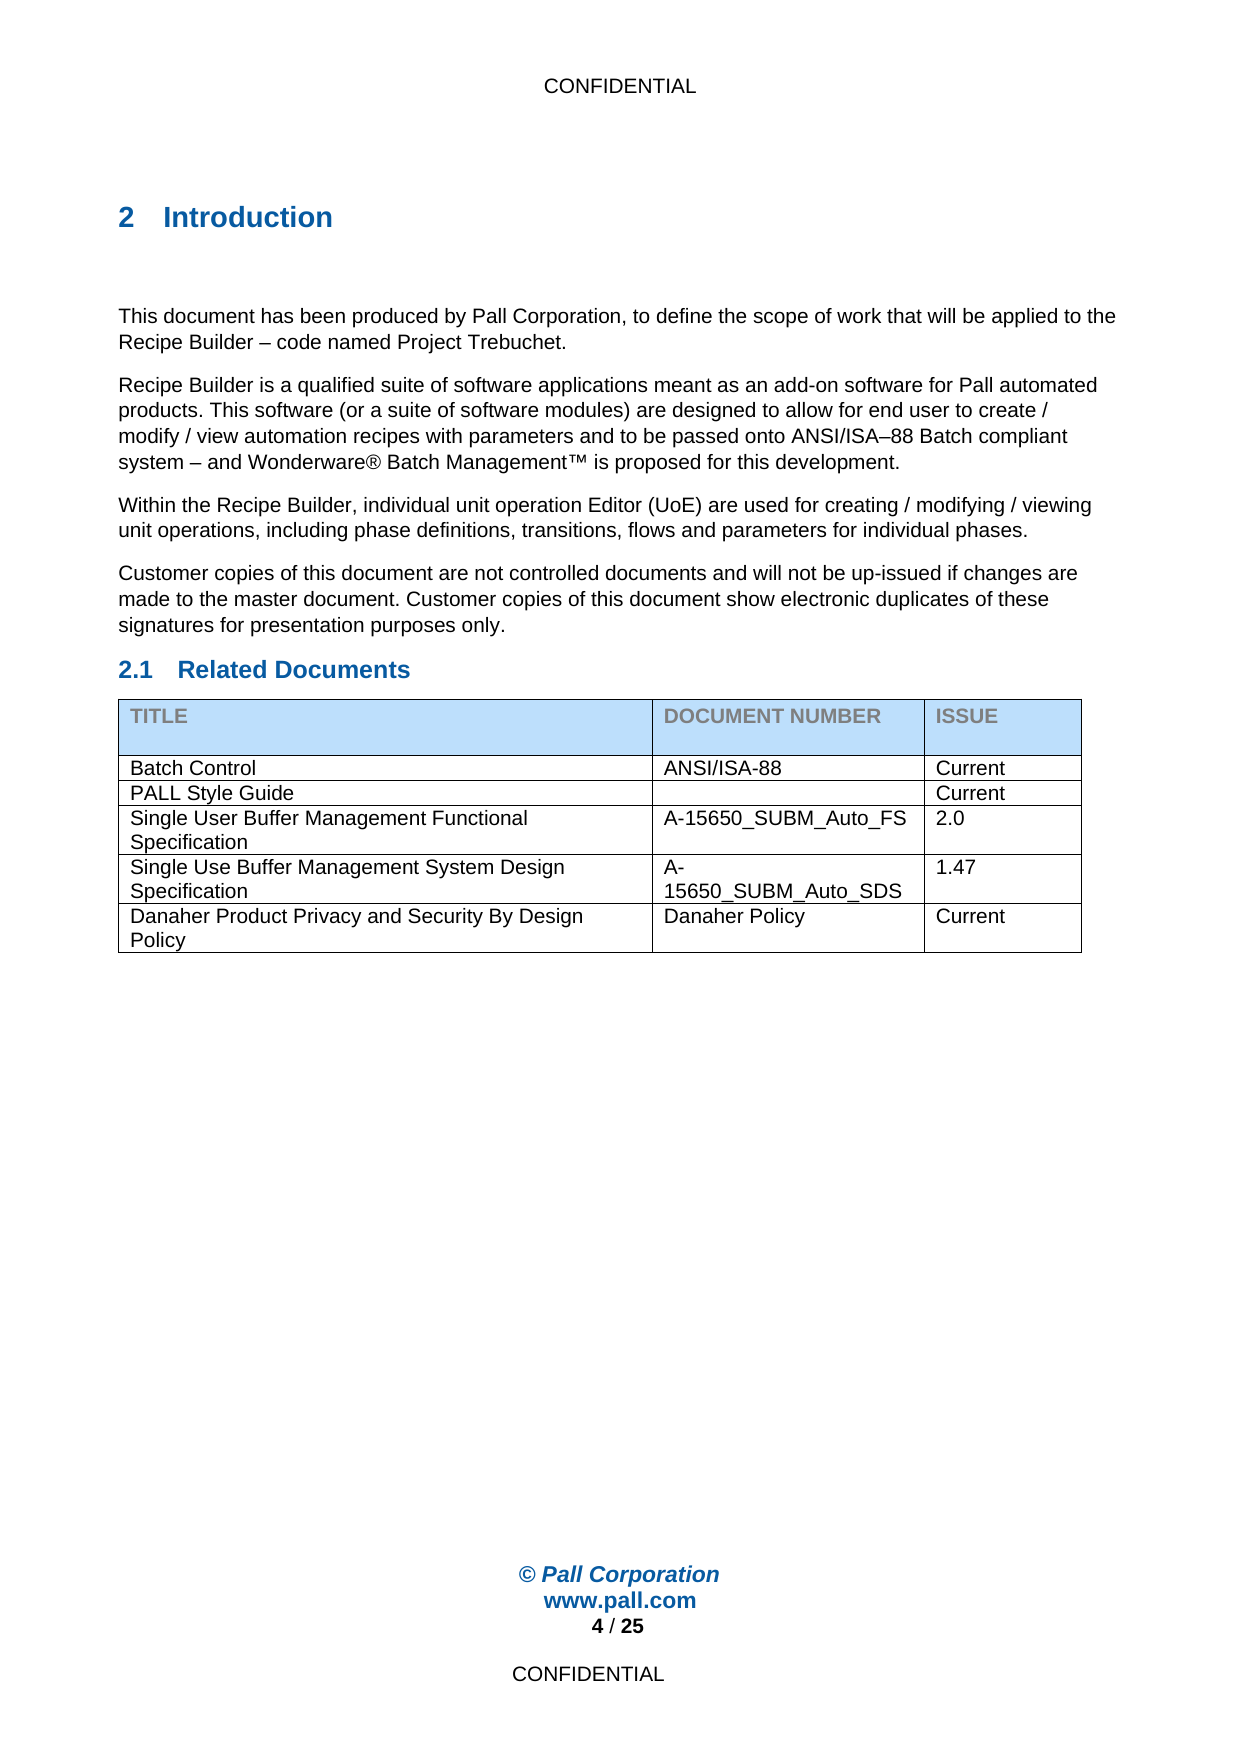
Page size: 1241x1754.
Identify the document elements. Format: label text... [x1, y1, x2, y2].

table_cell Danaher Product Privacy and Security By Design Policy [119, 904, 652, 952]
table_header title [119, 700, 652, 755]
table_header issue [925, 700, 1081, 755]
table_cell Current [925, 781, 1081, 805]
table_cell PALL Style Guide [119, 781, 652, 805]
table_cell Single Use Buffer Management System Design Specification [119, 855, 652, 903]
table_header document number [653, 700, 924, 755]
text Within the Recipe Builder, individual unit operation Editor (UoE) are used for creating / modifying / viewing unit operations, including phase definitions, transitions, flows and parameters for individual phases. [118, 492, 1122, 542]
table_cell Single User Buffer Management Functional Specification [119, 806, 652, 854]
text Customer copies of this document are not controlled documents and will not be up-issued if changes are made to the master document. Customer copies of this document show electronic duplicates of these signatures for presentation purposes only. [118, 561, 1122, 636]
table_cell ANSI/ISA-88 [653, 756, 924, 780]
subtitle Related Documents [118, 655, 1122, 684]
table_cell A-15650_SUBM_Auto_SDS [653, 855, 924, 903]
table_cell Current [925, 904, 1081, 952]
table_cell 2.0 [925, 806, 1081, 854]
table_cell [653, 781, 924, 805]
table_cell 1.47 [925, 855, 1081, 903]
table_cell Current [925, 756, 1081, 780]
subtitle Introduction [118, 201, 1122, 234]
table_cell Danaher Policy [653, 904, 924, 952]
text Recipe Builder is a qualified suite of software applications meant as an add-on software for Pall automated products. This software (or a suite of software modules) are designed to allow for end user to create / modify / view automation recipes with parameters and to be passed onto ANSI/ISA–88 Batch compliant system – and Wonderware® Batch Management™ is proposed for this development. [118, 372, 1122, 474]
text This document has been produced by Pall Corporation, to define the scope of work that will be applied to the Recipe Builder – code named Project Trebuchet. [118, 304, 1122, 354]
table_cell A-15650_SUBM_Auto_FS [653, 806, 924, 854]
table_cell Batch Control [119, 756, 652, 780]
